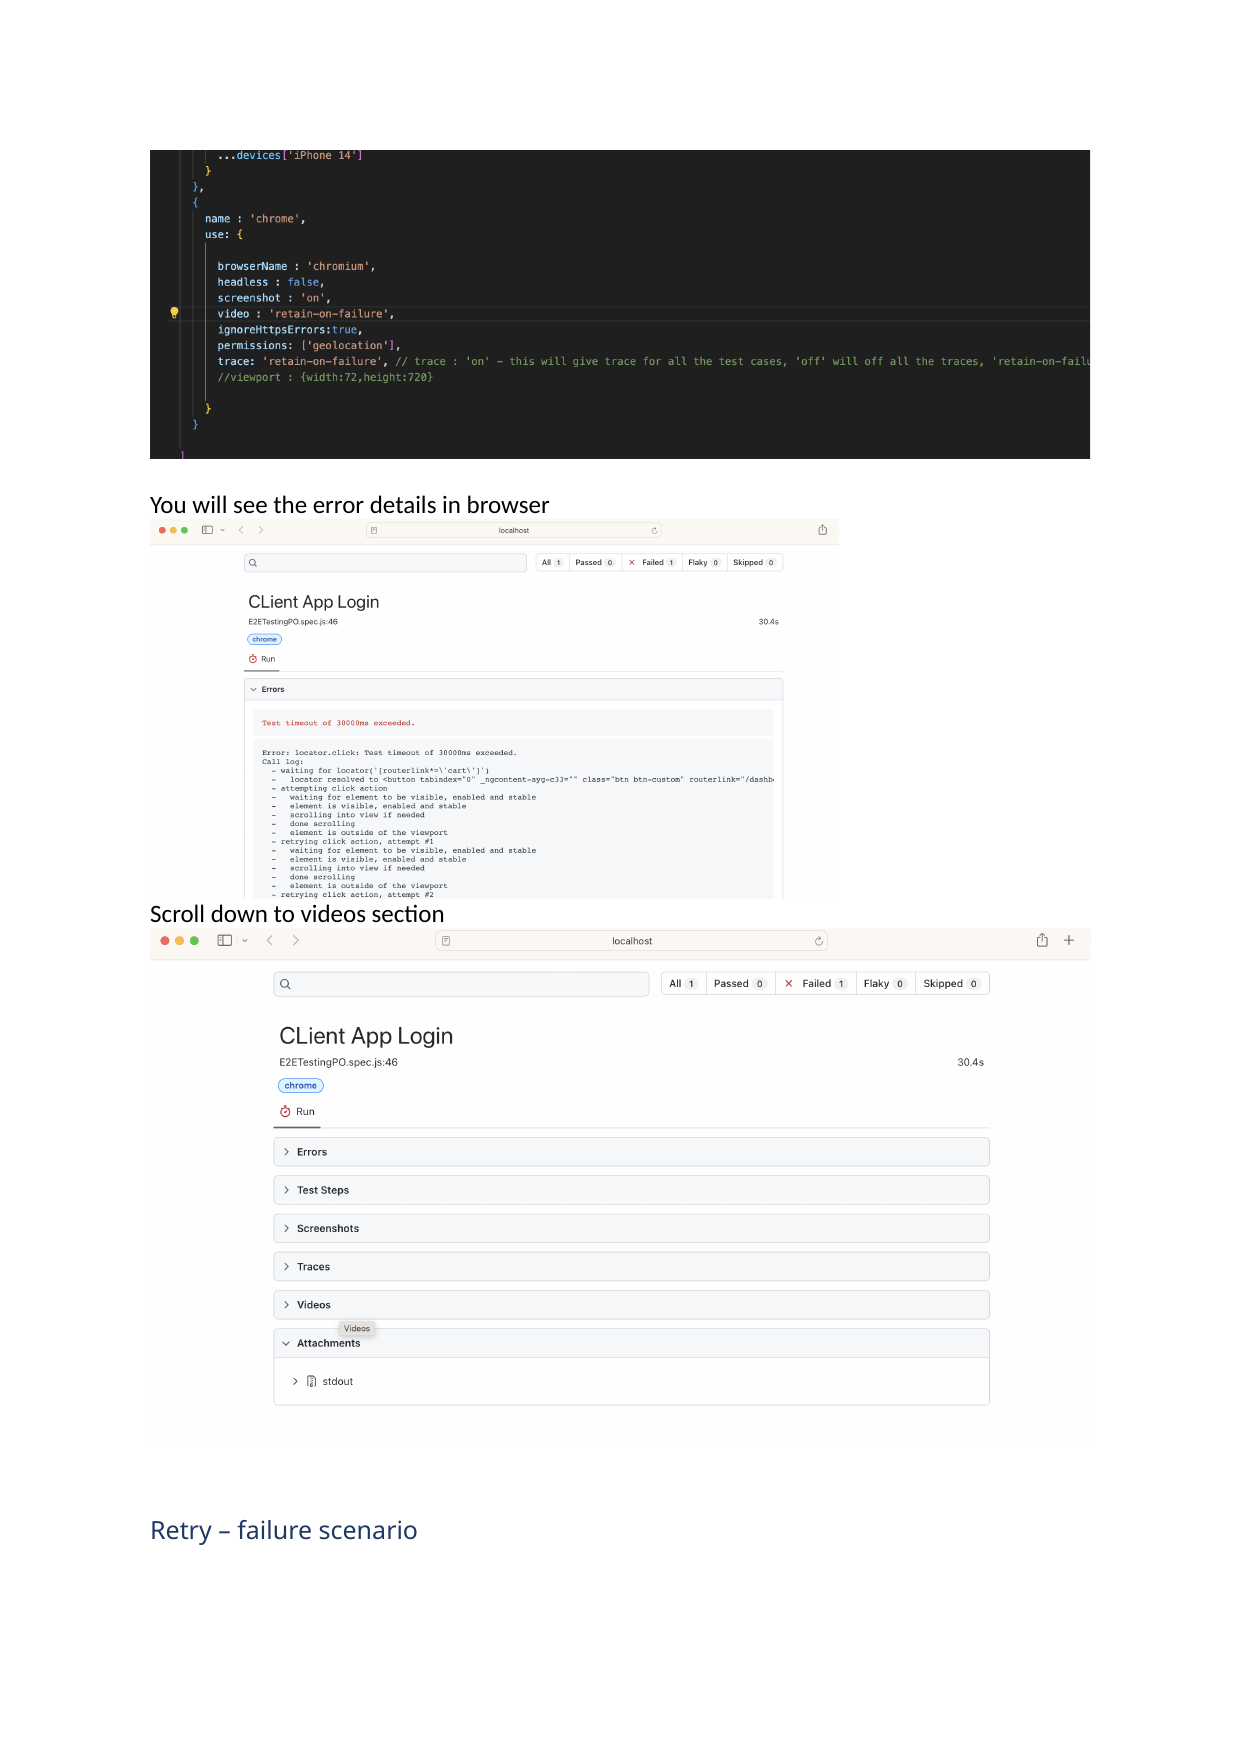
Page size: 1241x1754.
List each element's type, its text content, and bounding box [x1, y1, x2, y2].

picture [150, 519, 840, 899]
picture [150, 928, 1091, 1448]
text Scroll down to videos section [150, 898, 1090, 928]
picture [150, 150, 1091, 459]
subtitle Retry – failure scenario [150, 1513, 1090, 1547]
